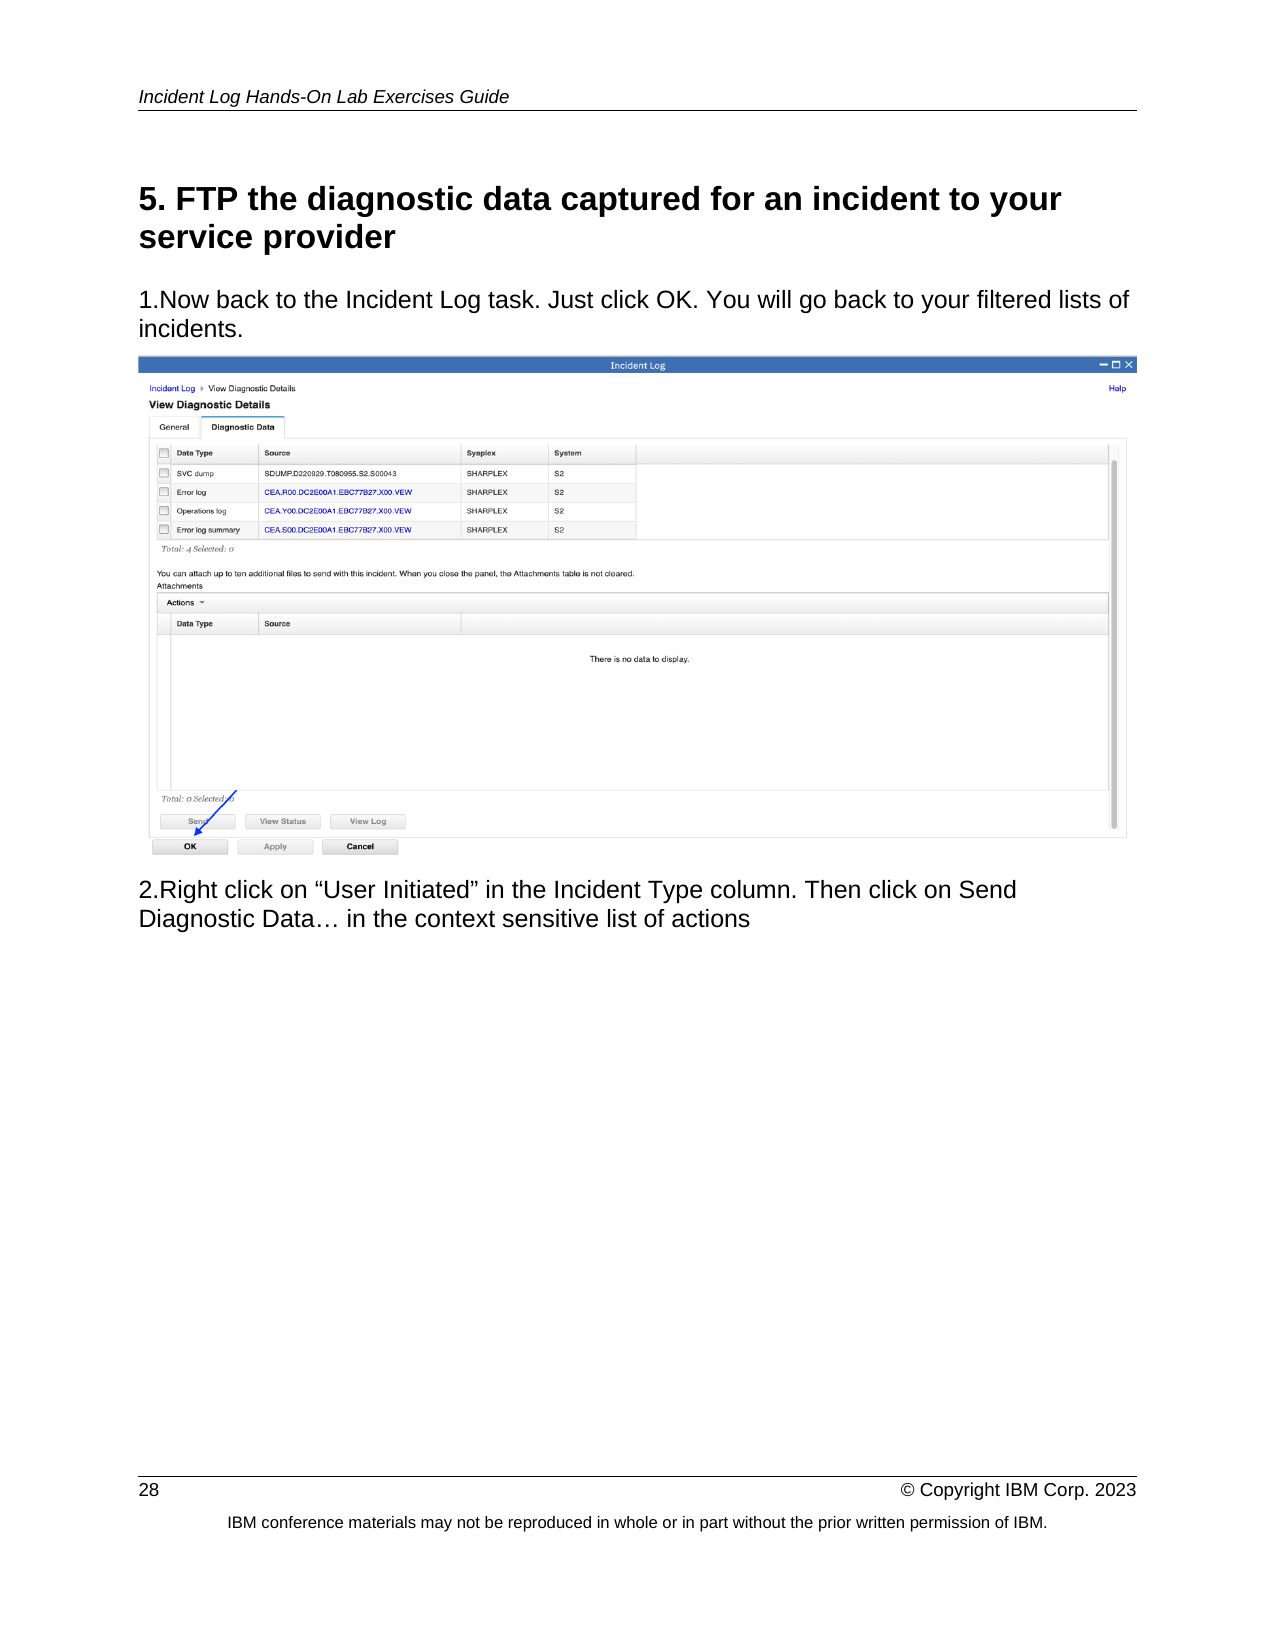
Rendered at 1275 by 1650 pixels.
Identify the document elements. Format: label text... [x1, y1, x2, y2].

text 1.Now back to the Incident Log task. Just click OK. You will go back to your filtered lists of incidents. [138, 285, 1137, 343]
picture [138, 355, 1137, 863]
text 2.Right click on “User Initiated” in the Incident Type column. Then click on Send Diagnostic Data… in the context sensitive list of actions [138, 875, 1137, 932]
subtitle FTP the diagnostic data captured for an incident to your service provider [138, 179, 1137, 256]
